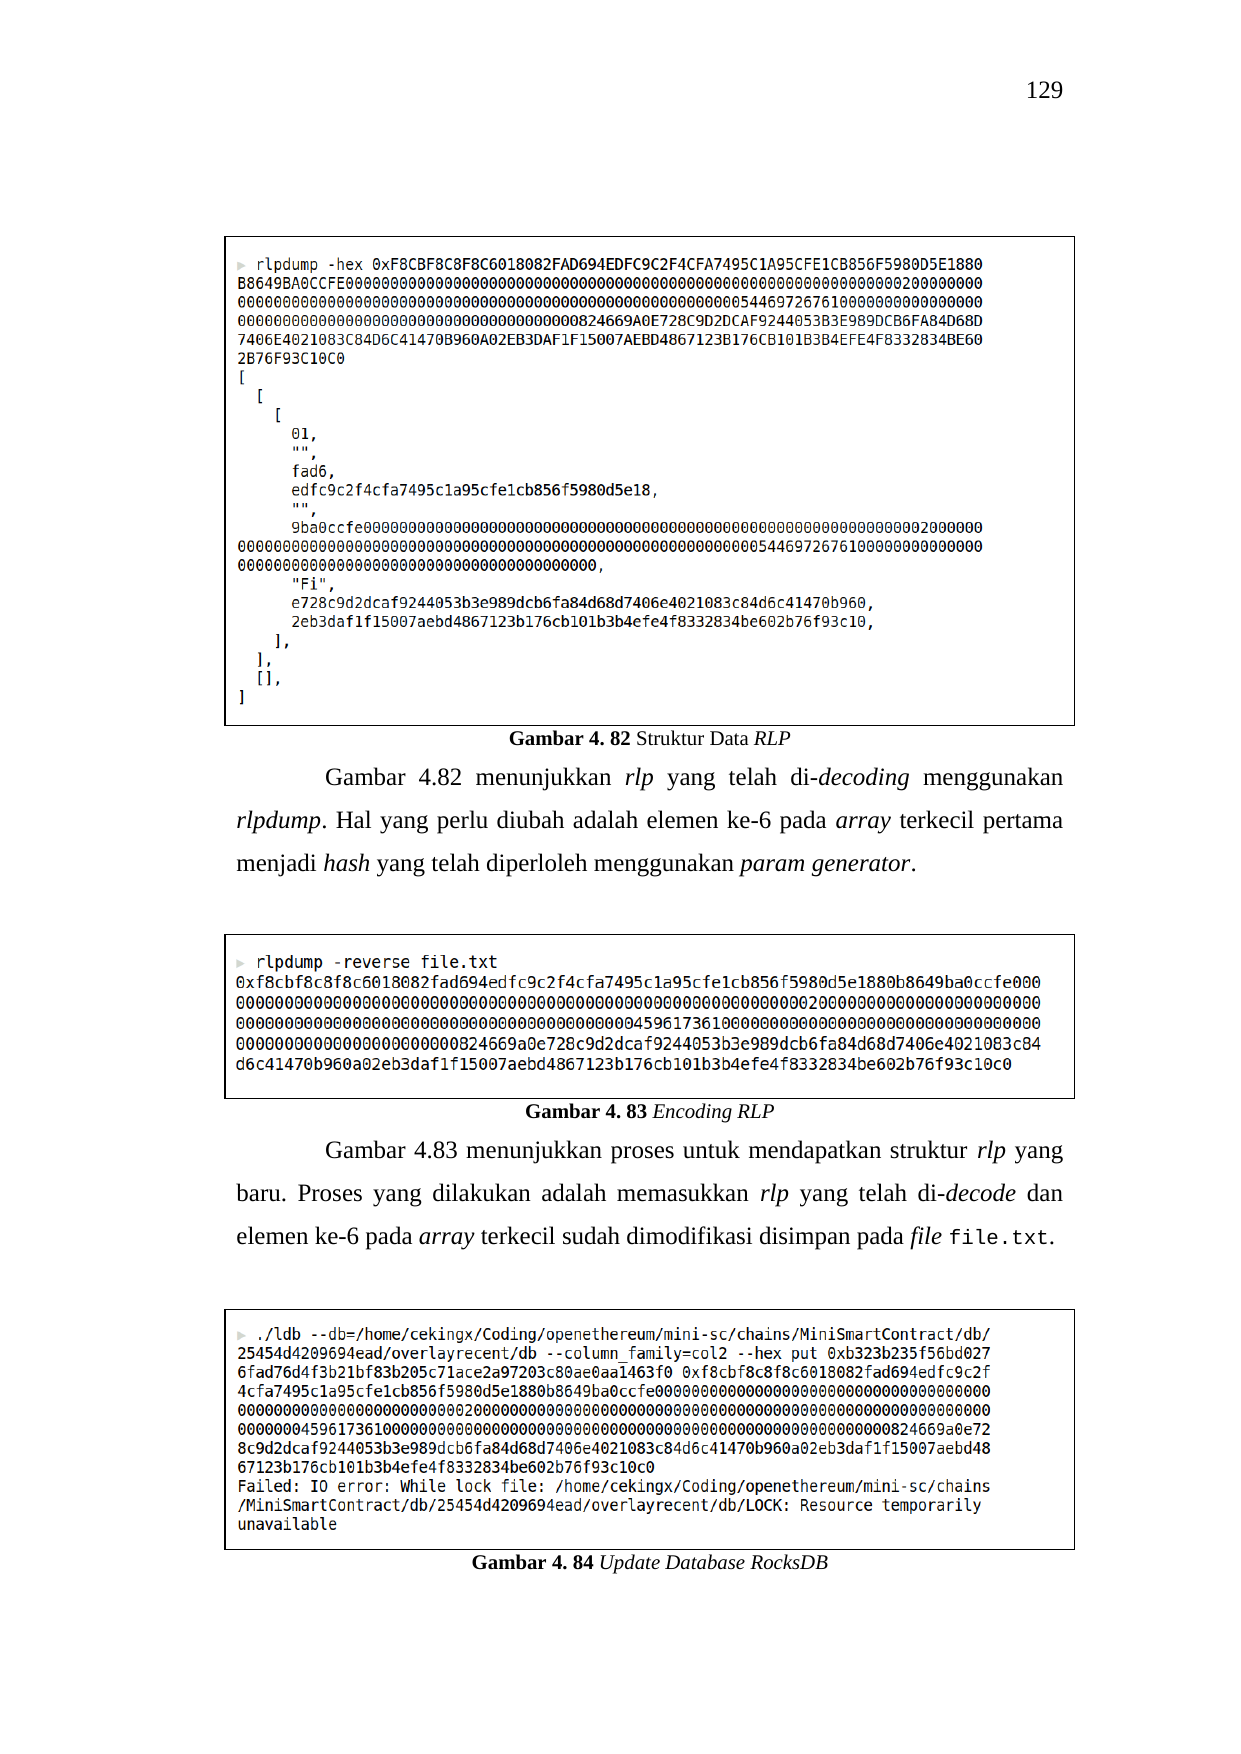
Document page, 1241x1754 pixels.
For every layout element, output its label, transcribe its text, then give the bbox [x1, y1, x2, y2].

picture [236, 249, 988, 711]
text Gambar 4. 82 Struktur Data RLP [236, 726, 1063, 750]
table_header [226, 237, 1074, 725]
table_header [226, 935, 1074, 1098]
text Gambar 4.82 menunjukkan rlp yang telah di-decoding menggunakan rlpdump. Hal yang perlu diubah adalah elemen ke-6 pada array terkecil pertama menjadi hash yang telah diperloleh menggunakan param generator. [236, 762, 1063, 877]
picture [236, 947, 1046, 1084]
text Gambar 4. 84 Update Database RocksDB [236, 1550, 1063, 1574]
picture [236, 1322, 995, 1535]
text Gambar 4. 83 Encoding RLP [236, 1099, 1063, 1123]
text Gambar 4.83 menunjukkan proses untuk mendapatkan struktur rlp yang baru. Proses yang dilakukan adalah memasukkan rlp yang telah di-decode dan elemen ke-6 pada array terkecil sudah dimodifikasi disimpan pada file file.txt. [236, 1135, 1063, 1251]
table_header [226, 1310, 1074, 1549]
